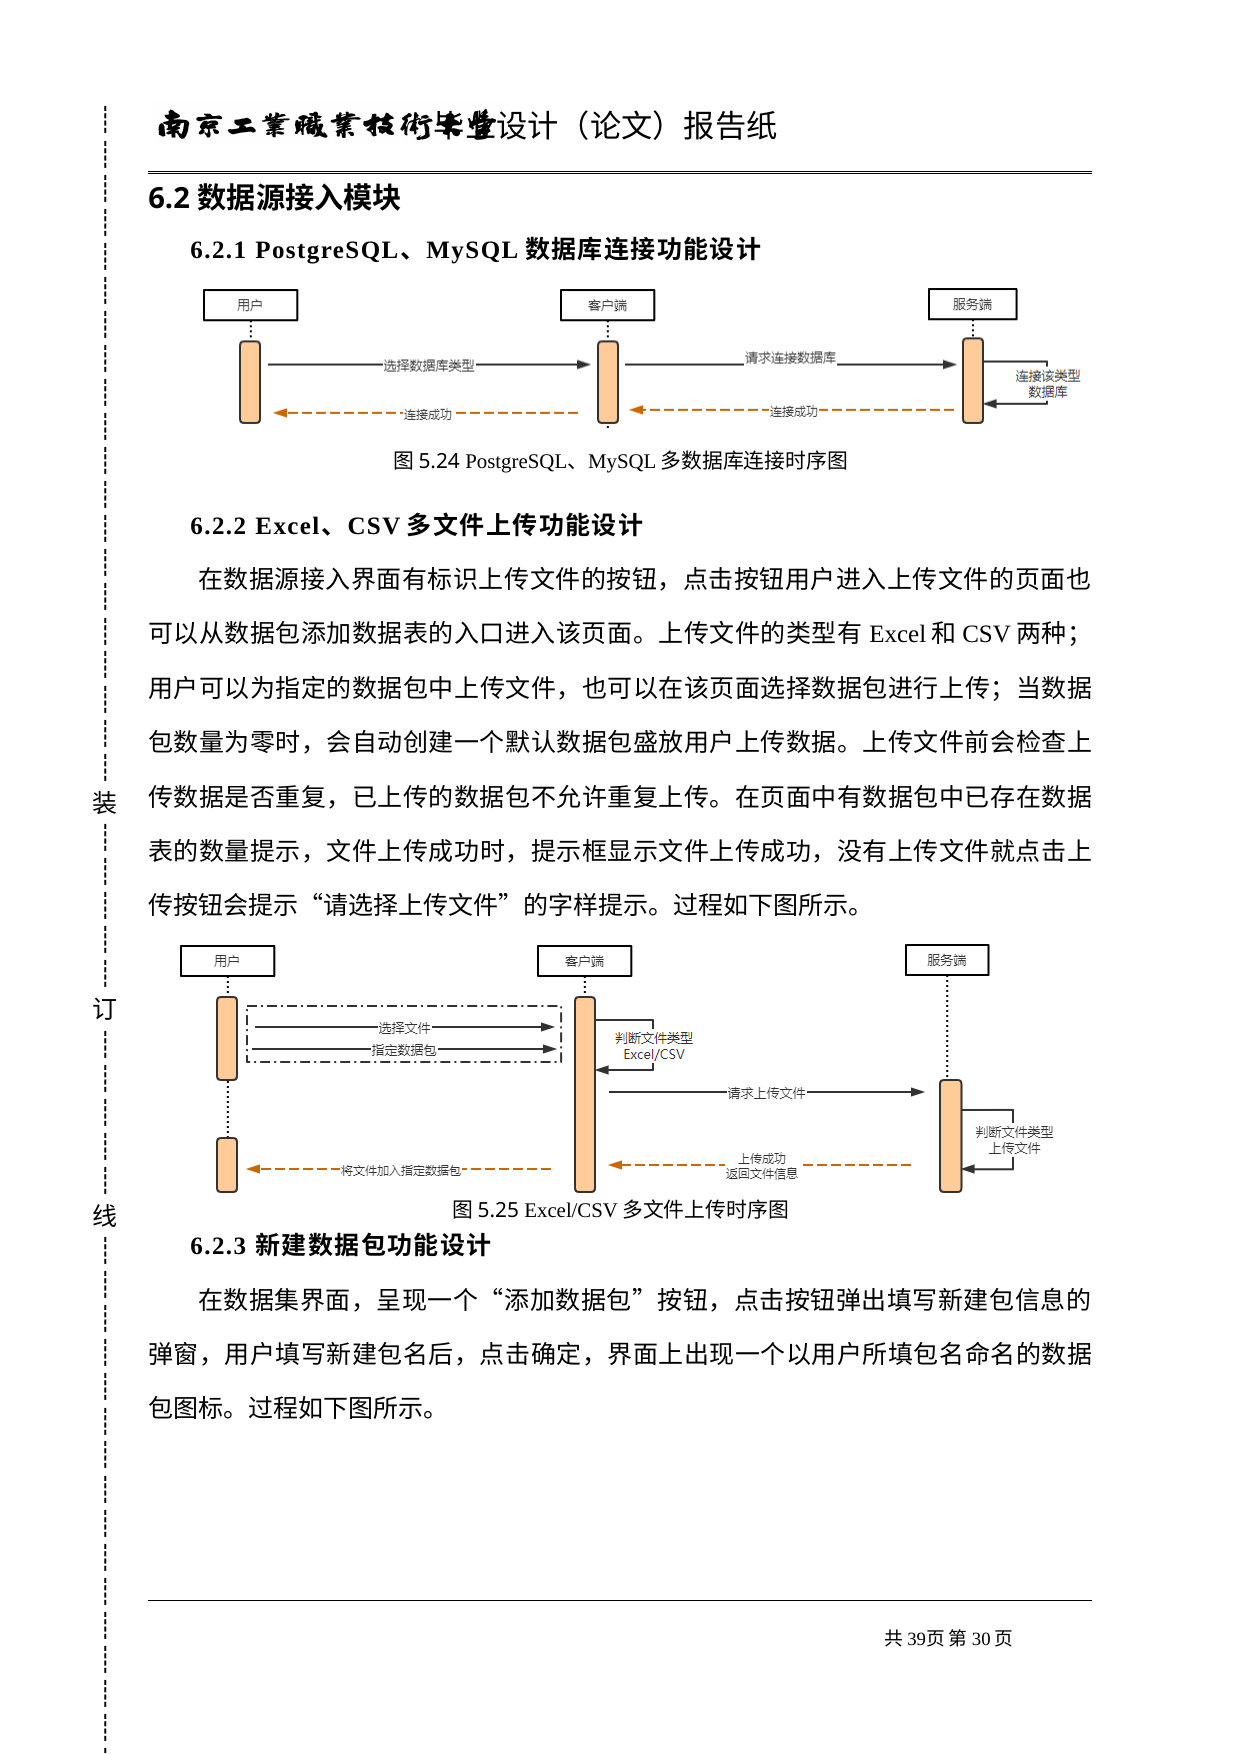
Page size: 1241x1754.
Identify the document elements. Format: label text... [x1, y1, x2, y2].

text 在数据源接入界面有标识上传文件的按钮，点击按钮用户进入上传文件的页面也可以从数据包添加数据表的入口进入该页面。上传文件的类型有Excel和CSV两种；用户可以为指定的数据包中上传文件，也可以在该页面选择数据包进行上传；当数据包数量为零时，会自动创建一个默认数据包盛放用户上传数据。上传文件前会检查上传数据是否重复，已上传的数据包不允许重复上传。在页面中有数据包中已存在数据表的数量提示，文件上传成功时，提示框显示文件上传成功，没有上传文件就点击上传按钮会提示“请选择上传文件”的字样提示。过程如下图所示。 [148, 559, 1092, 922]
subtitle 新建数据包功能设计 [148, 1226, 1092, 1262]
subtitle PostgreSQL、MySQL数据库连接功能设计 [148, 229, 1092, 266]
subtitle 数据源接入模块 [148, 174, 1092, 217]
picture [177, 940, 1063, 1194]
picture [198, 283, 1090, 430]
subtitle Excel、CSV多文件上传功能设计 [148, 505, 1092, 541]
text 在数据集界面，呈现一个“添加数据包”按钮，点击按钮弹出填写新建包信息的弹窗，用户填写新建包名后，点击确定，界面上出现一个以用户所填包名命名的数据包图标。过程如下图所示。 [148, 1280, 1092, 1425]
picture [147, 101, 507, 146]
